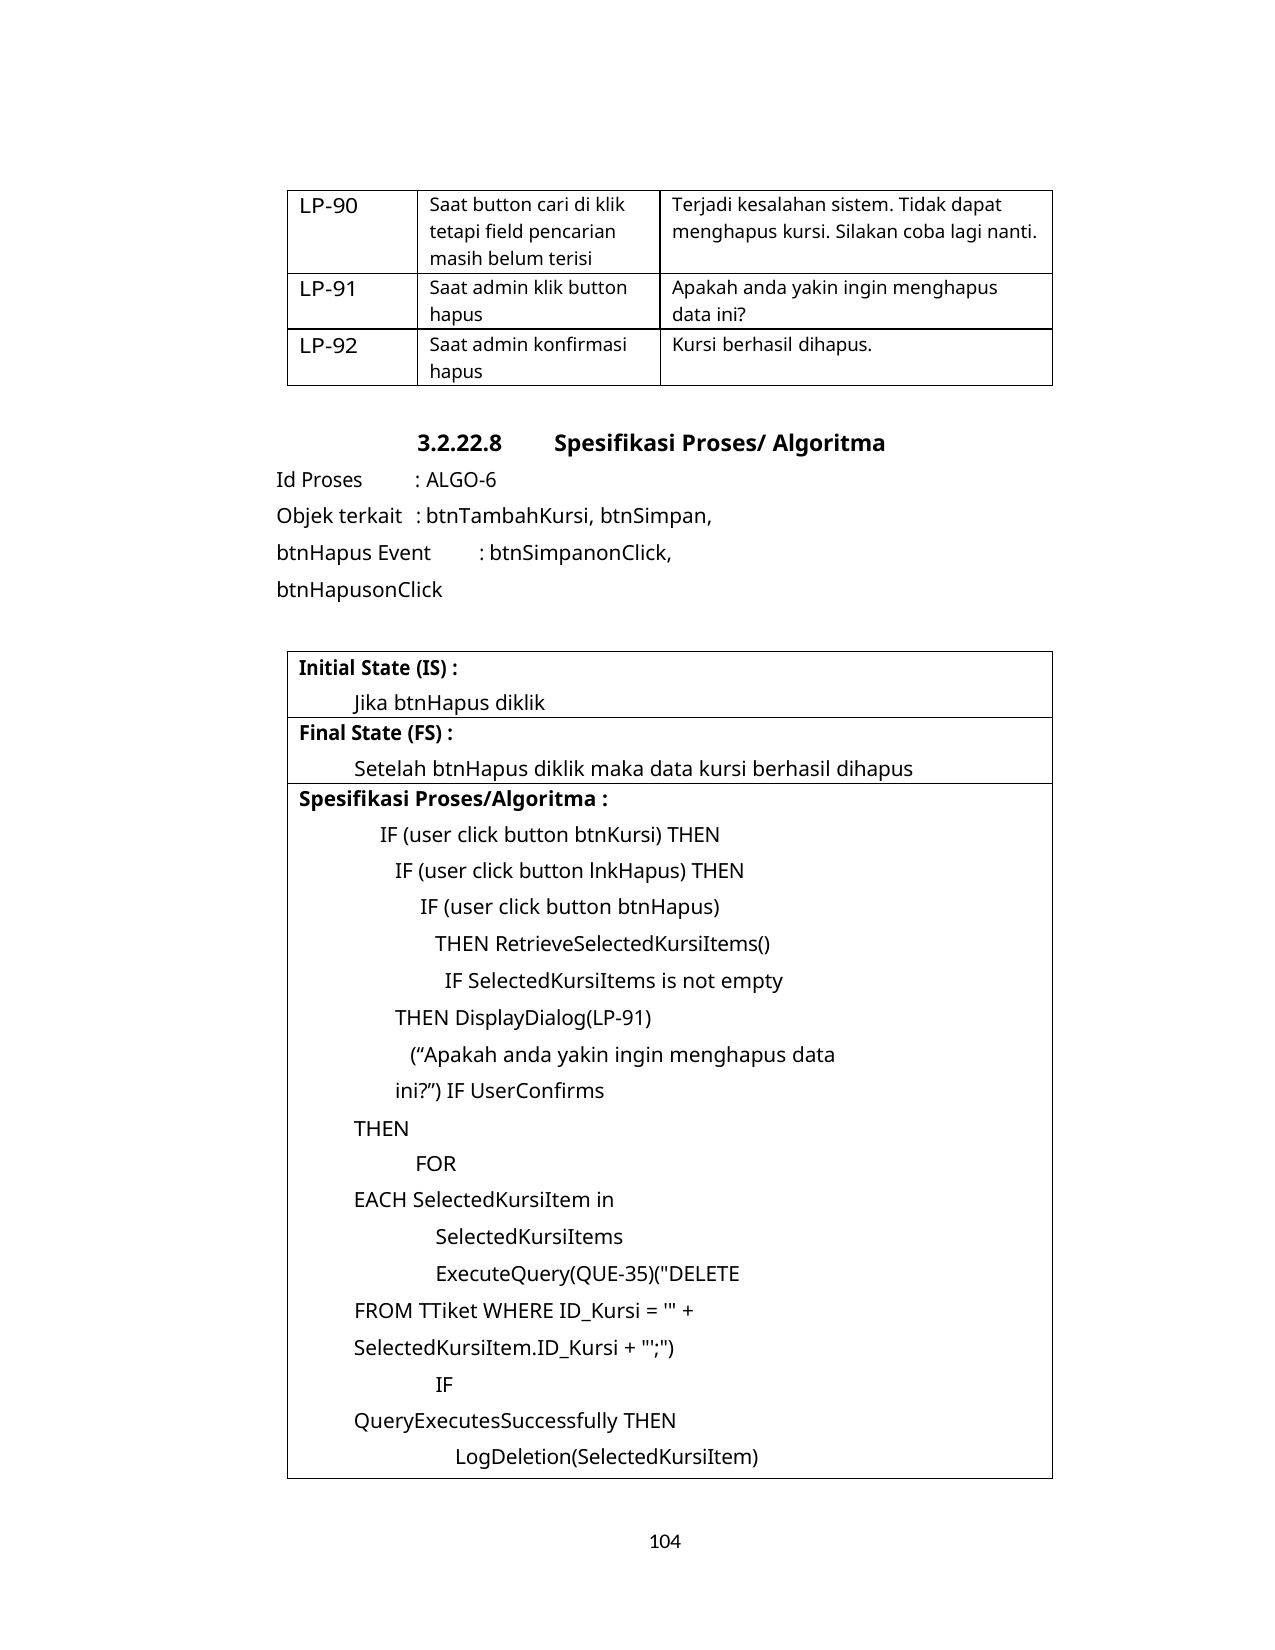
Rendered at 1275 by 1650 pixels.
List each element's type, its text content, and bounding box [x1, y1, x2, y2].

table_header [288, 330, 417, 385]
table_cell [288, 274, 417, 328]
subtitle Spesifikasi Proses/ Algoritma [417, 427, 1167, 458]
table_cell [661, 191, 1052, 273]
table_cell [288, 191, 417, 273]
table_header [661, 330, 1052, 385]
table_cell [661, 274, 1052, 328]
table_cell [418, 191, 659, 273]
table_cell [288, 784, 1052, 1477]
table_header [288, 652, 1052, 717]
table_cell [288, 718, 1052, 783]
text Objek terkait : btnTambahKursi, btnSimpan, btnHapus Event : btnSimpanonClick, btnHapusonClick [276, 501, 791, 604]
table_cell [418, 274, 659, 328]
text Id Proses : ALGO-6 [276, 466, 1167, 494]
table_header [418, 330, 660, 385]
